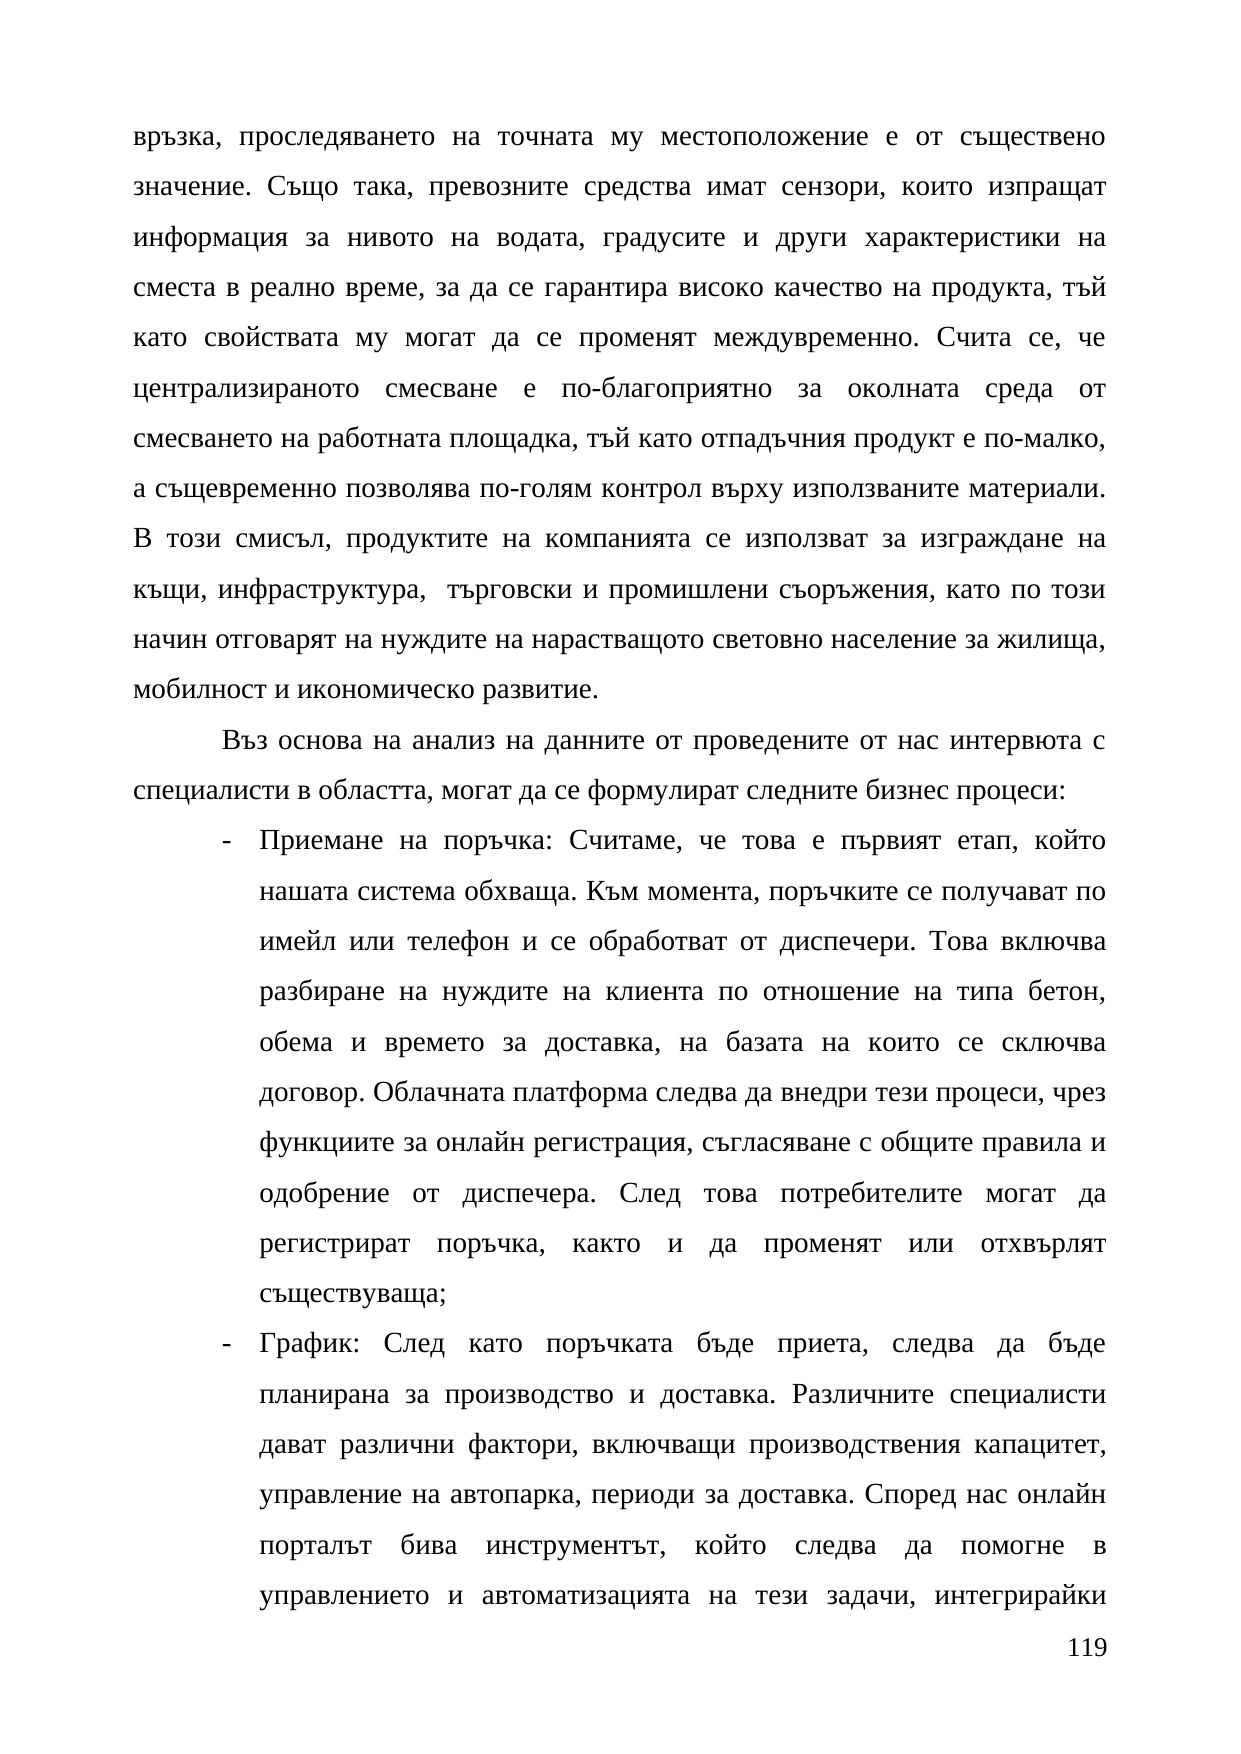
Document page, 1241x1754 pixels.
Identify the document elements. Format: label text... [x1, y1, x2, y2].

text Въз основа на анализ на данните от проведените от нас интервюта с специалисти в областта, могат да се формулират следните бизнес процеси: [133, 722, 1107, 806]
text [133, 118, 1107, 705]
list Приемане на поръчка: Считаме, че това е първият етап, който нашата система обхваща. Към момента, поръчките се получават по имейл или телефон и се обработват от диспечери. Това включва разбиране на нуждите на клиента по отношение на типа бетон, обема и времето за доставка, на базата на които се сключва договор. Облачната платформа следва да внедри тези процеси, чрез функциите за онлайн регистрация, съгласяване с общите правила и одобрение от диспечера. След това потребителите могат да регистрират поръчка, както и да променят или отхвърлят съществуваща; [222, 822, 1107, 1309]
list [222, 1326, 1107, 1611]
